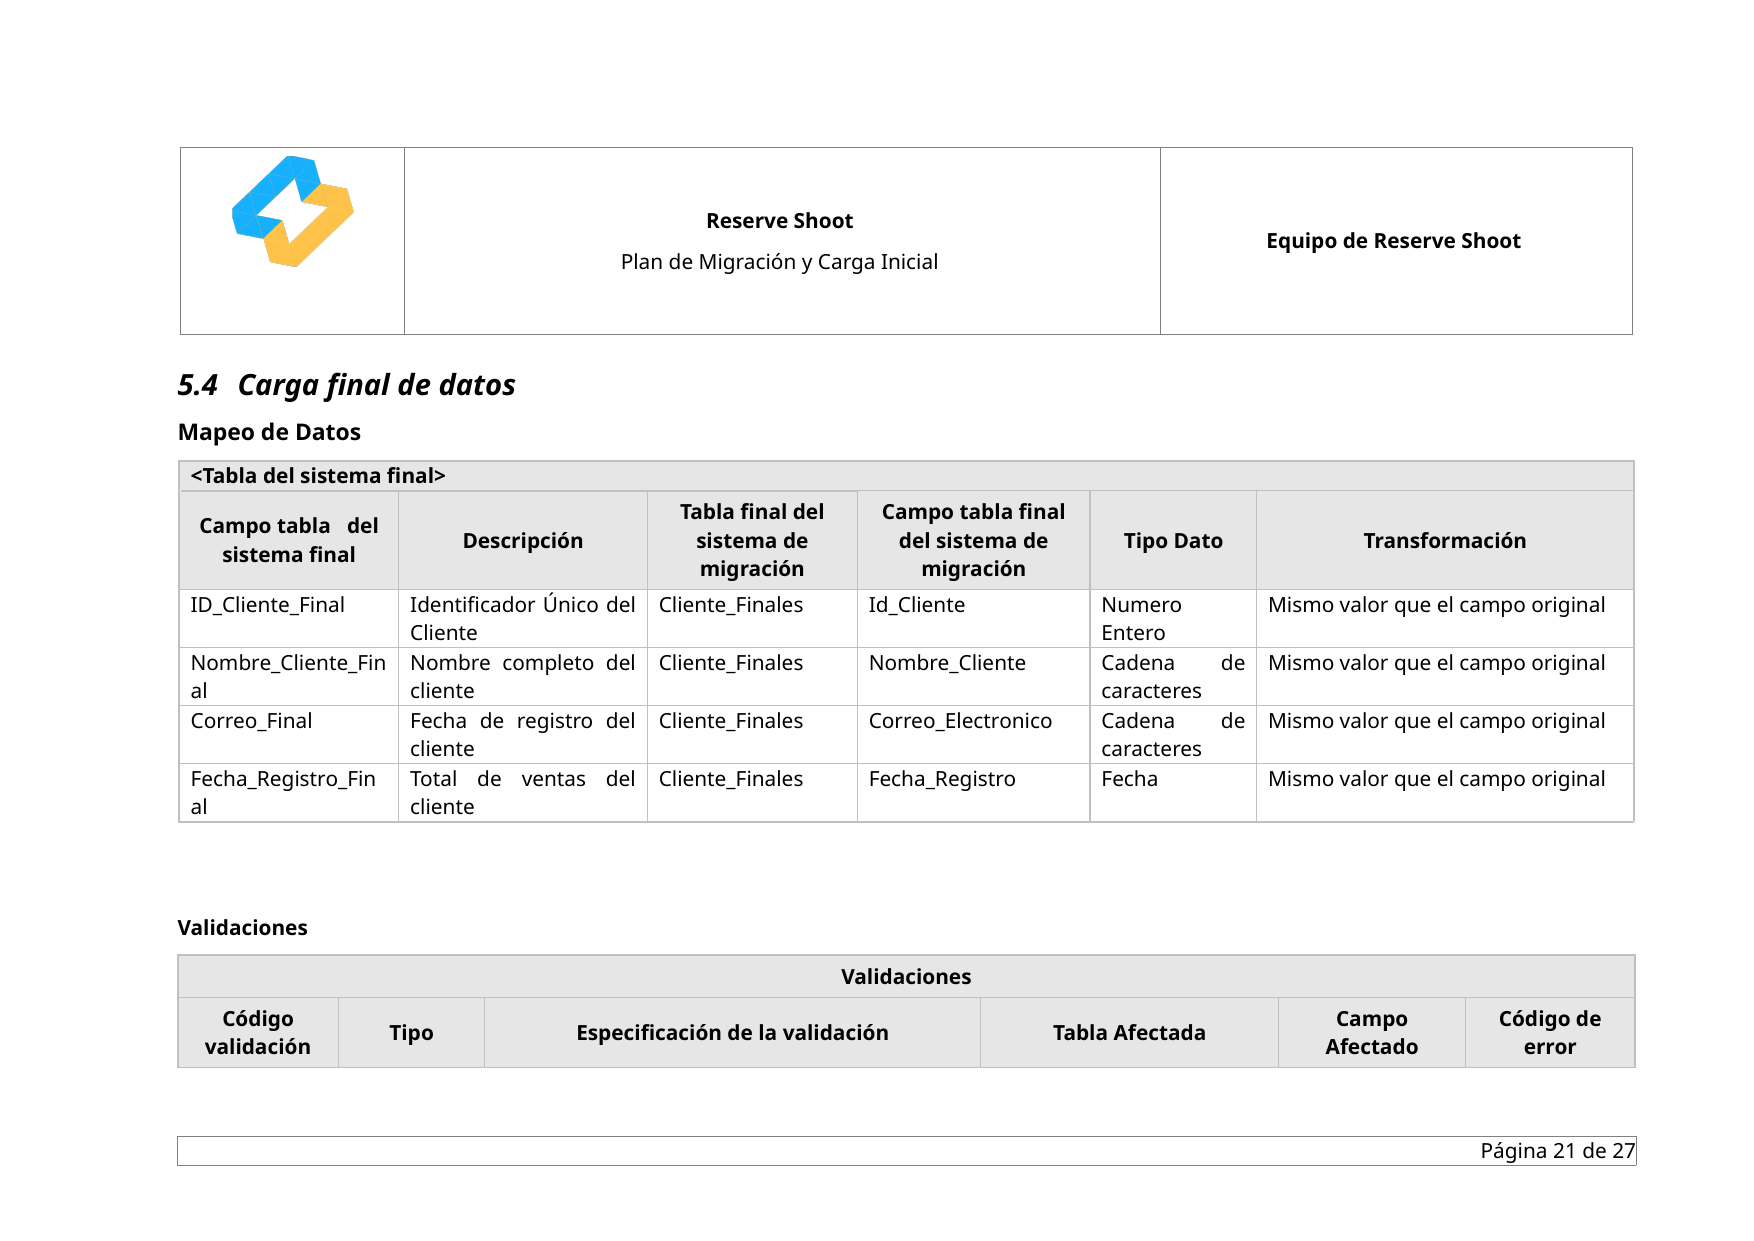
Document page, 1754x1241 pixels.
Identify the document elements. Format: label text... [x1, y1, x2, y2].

table_cell Tabla final del sistema de migración [648, 492, 857, 589]
text Mapeo de Datos [177, 416, 1636, 447]
table_cell Numero Entero [1091, 590, 1256, 647]
table_cell Correo_Final [180, 706, 398, 763]
table_cell Tipo Dato [1091, 491, 1256, 589]
table_cell Cliente_Finales [648, 648, 857, 705]
table_cell Id_Cliente [858, 590, 1089, 647]
table_header <Tabla del sistema final> [180, 462, 1633, 490]
table_cell Mismo valor que el campo original [1257, 590, 1633, 647]
text Validaciones [177, 913, 1636, 942]
table_cell Fecha_Registro_Final [180, 764, 398, 821]
table_cell Campo Afectado [1279, 998, 1465, 1067]
table_cell Campo tabla final del sistema de migración [858, 491, 1089, 589]
table_cell Cliente_Finales [648, 706, 857, 763]
table_cell Nombre_Cliente_Final [180, 648, 398, 705]
table_cell Correo_Electronico [858, 706, 1089, 763]
table_cell Nombre completo del cliente [399, 648, 647, 705]
table_cell Mismo valor que el campo original [1257, 764, 1633, 821]
table_cell Especificación de la validación [485, 998, 980, 1067]
table_cell Mismo valor que el campo original [1257, 706, 1633, 763]
table_cell Cadena de caracteres [1091, 648, 1256, 705]
table_cell Transformación [1257, 491, 1633, 589]
table_cell Código de error [1466, 998, 1634, 1067]
table_cell Nombre_Cliente [858, 648, 1089, 705]
table_cell Total de ventas del cliente [399, 764, 647, 821]
table_cell Descripción [399, 492, 647, 589]
picture [217, 150, 369, 273]
table_cell Fecha de registro del cliente [399, 706, 647, 763]
table_cell Fecha [1091, 764, 1256, 821]
table_cell Tipo [339, 998, 484, 1067]
table_cell Fecha_Registro [858, 764, 1089, 821]
table_cell Identificador Único del Cliente [399, 590, 647, 647]
table_cell Tabla Afectada [981, 998, 1278, 1067]
table_cell ID_Cliente_Final [180, 590, 398, 647]
table_cell Cadena de caracteres [1091, 706, 1256, 763]
subtitle Carga final de datos [177, 364, 1636, 403]
table_header Validaciones [179, 956, 1634, 997]
table_cell Mismo valor que el campo original [1257, 648, 1633, 705]
table_cell Código validación [179, 998, 338, 1067]
table_cell Cliente_Finales [648, 764, 857, 821]
table_cell Campo tabla del sistema final [180, 492, 398, 589]
table_cell Cliente_Finales [648, 590, 857, 647]
